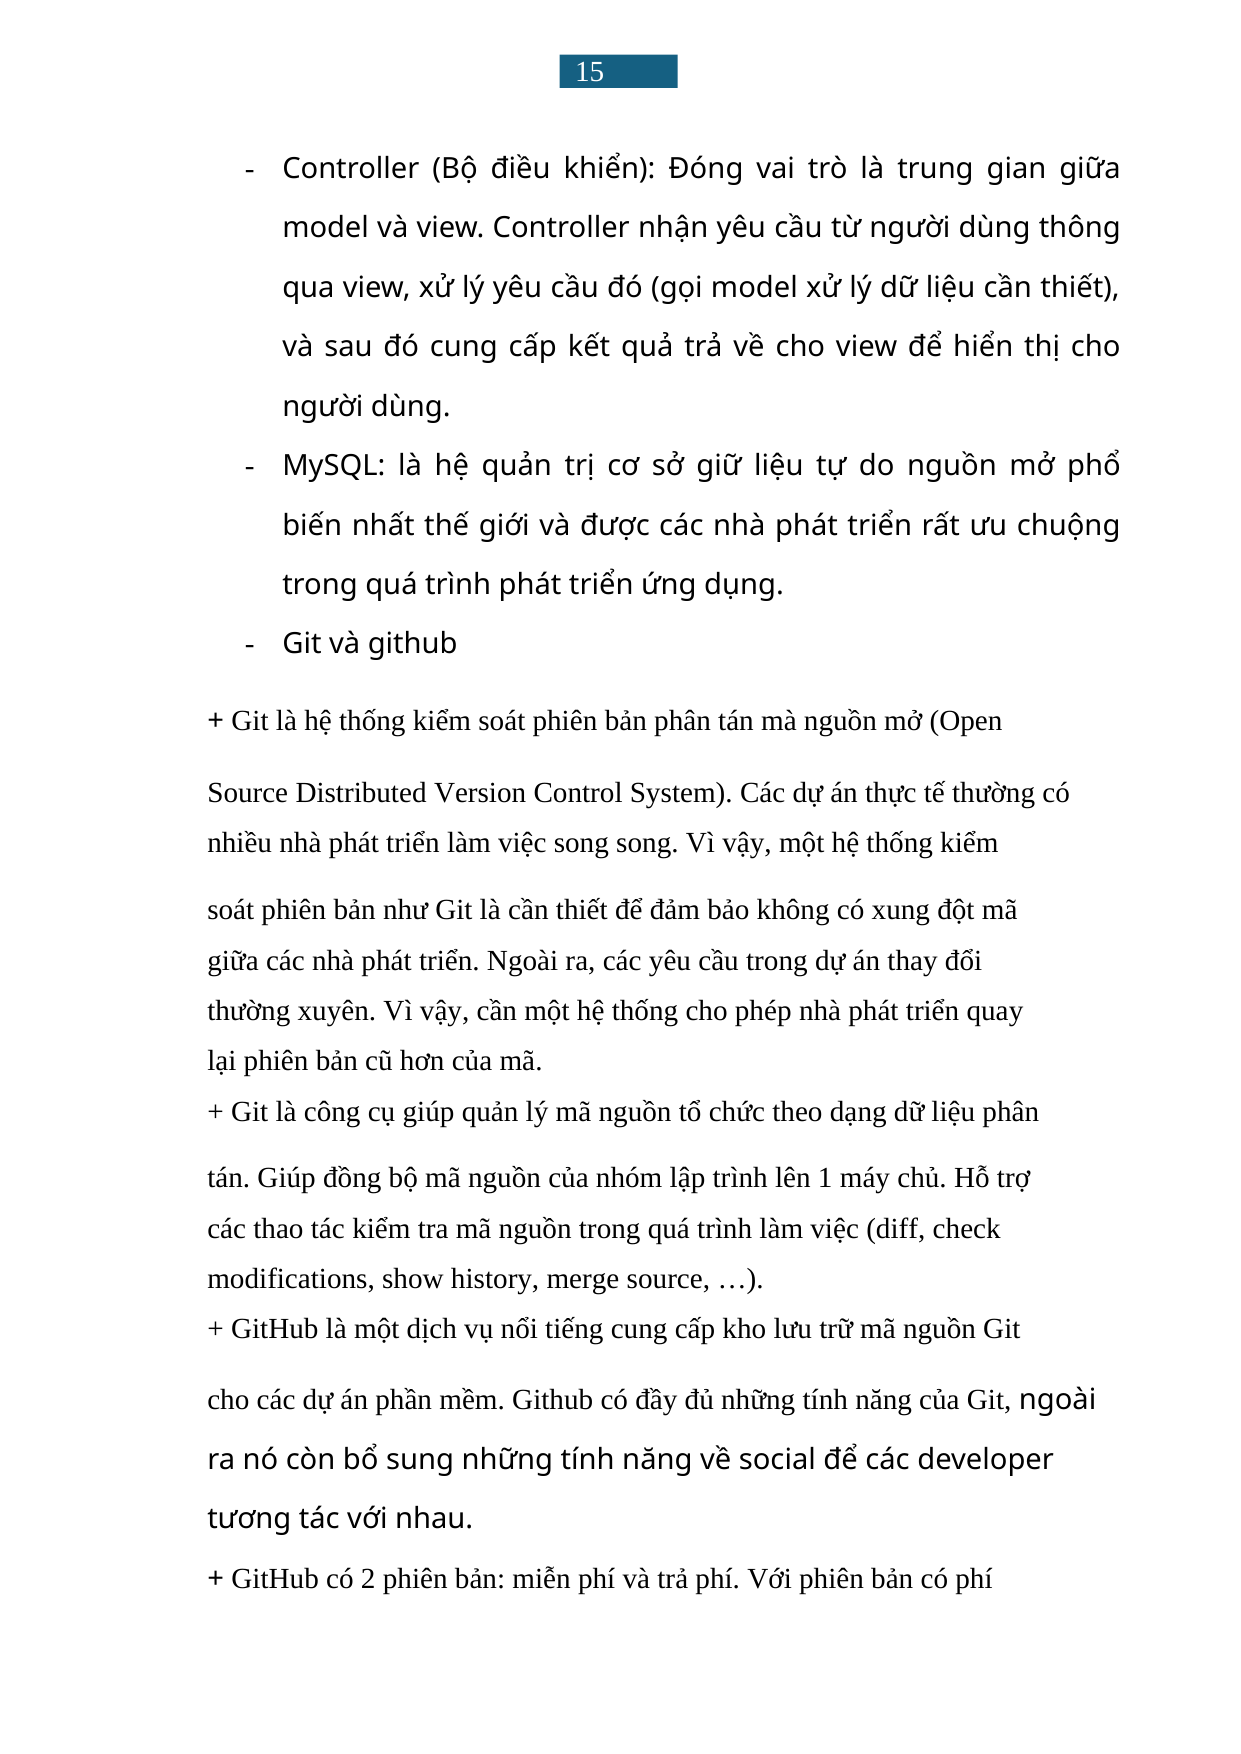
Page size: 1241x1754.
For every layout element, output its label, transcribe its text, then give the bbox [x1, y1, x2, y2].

text tán. Giúp đồng bộ mã nguồn của nhóm lập trình lên 1 máy chủ. Hỗ trợ [207, 1161, 1122, 1194]
text cho các dự án phần mềm. Github có đầy đủ những tính năng của Git, ngoài ra nó còn bổ sung những tính năng về social để các developer tương tác với nhau. [207, 1378, 1122, 1537]
text Source Distributed Version Control System). Các dự án thực tế thường có nhiều nhà phát triển làm việc song song. Vì vậy, một hệ thống kiểm [207, 775, 1122, 859]
text + Git là hệ thống kiểm soát phiên bản phân tán mà nguồn mở (Open [207, 699, 1122, 739]
text giữa các nhà phát triển. Ngoài ra, các yêu cầu trong dự án thay đổi [207, 943, 1122, 976]
text + Git là công cụ giúp quản lý mã nguồn tổ chức theo dạng dữ liệu phân [207, 1094, 1122, 1127]
list Git và github [244, 623, 1122, 662]
list MySQL: là hệ quản trị cơ sở giữ liệu tự do nguồn mở phổ biến nhất thế giới và được các nhà phát triển rất ưu chuộng trong quá trình phát triển ứng dụng. [244, 444, 1122, 603]
text + GitHub có 2 phiên bản: miễn phí và trả phí. Với phiên bản có phí [207, 1557, 1122, 1597]
text các thao tác kiểm tra mã nguồn trong quá trình làm việc (diff, check [207, 1211, 1122, 1244]
text thường xuyên. Vì vậy, cần một hệ thống cho phép nhà phát triển quay [207, 993, 1122, 1027]
text + GitHub là một dịch vụ nổi tiếng cung cấp kho lưu trữ mã nguồn Git [207, 1312, 1122, 1345]
text soát phiên bản như Git là cần thiết để đảm bảo không có xung đột mã [207, 892, 1122, 926]
text modifications, show history, merge source, …). [207, 1261, 1122, 1295]
text lại phiên bản cũ hơn của mã. [207, 1043, 1122, 1077]
list Controller (Bộ điều khiển): Đóng vai trò là trung gian giữa model và view. Controller nhận yêu cầu từ người dùng thông qua view, xử lý yêu cầu đó (gọi model xử lý dữ liệu cần thiết), và sau đó cung cấp kết quả trả về cho view để hiển thị cho người dùng. [244, 147, 1122, 424]
